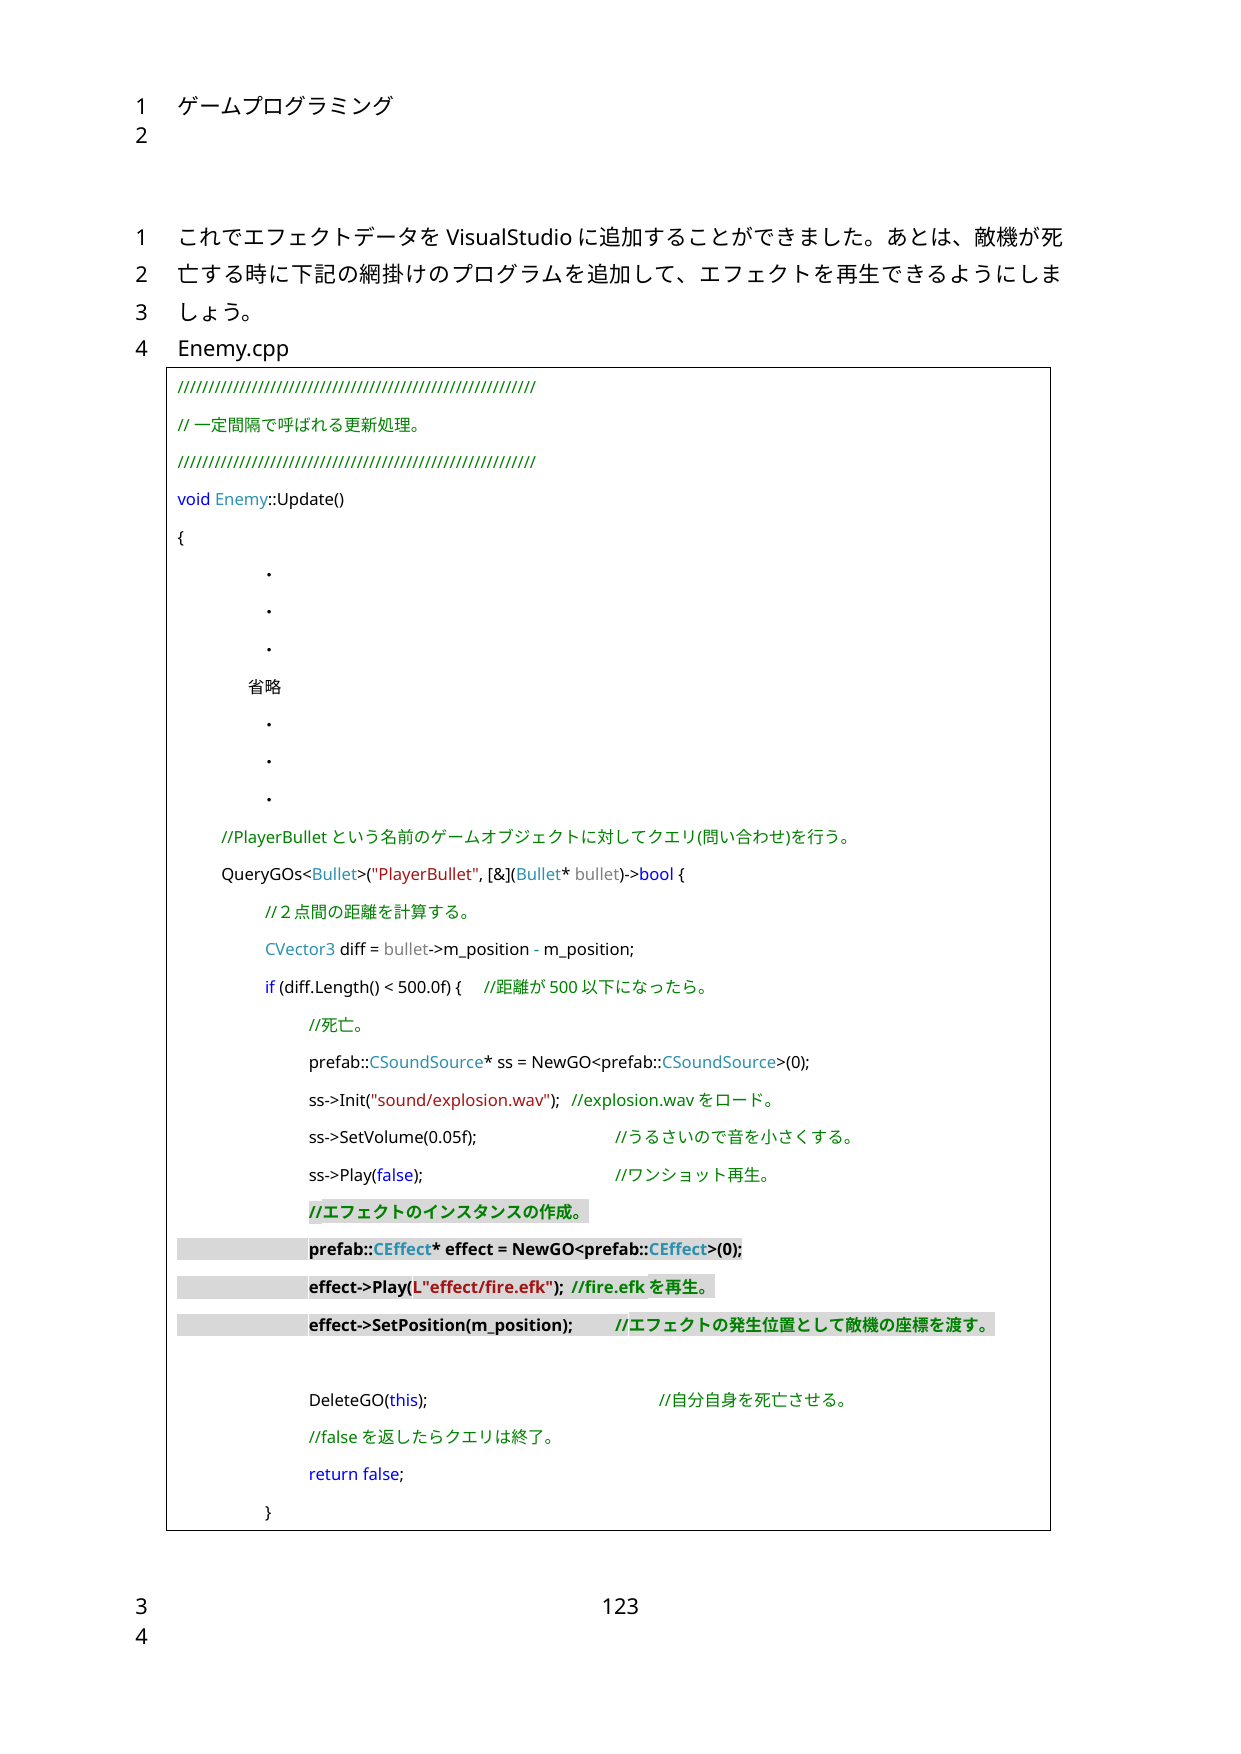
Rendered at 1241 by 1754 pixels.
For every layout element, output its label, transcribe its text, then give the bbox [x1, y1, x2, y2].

text Enemy.cpp [177, 329, 1063, 367]
text これでエフェクトデータをVisualStudioに追加することができました。あとは、敵機が死亡する時に下記の網掛けのプログラムを追加して、エフェクトを再生できるようにしましょう。 [177, 217, 1063, 329]
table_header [167, 368, 1050, 1530]
